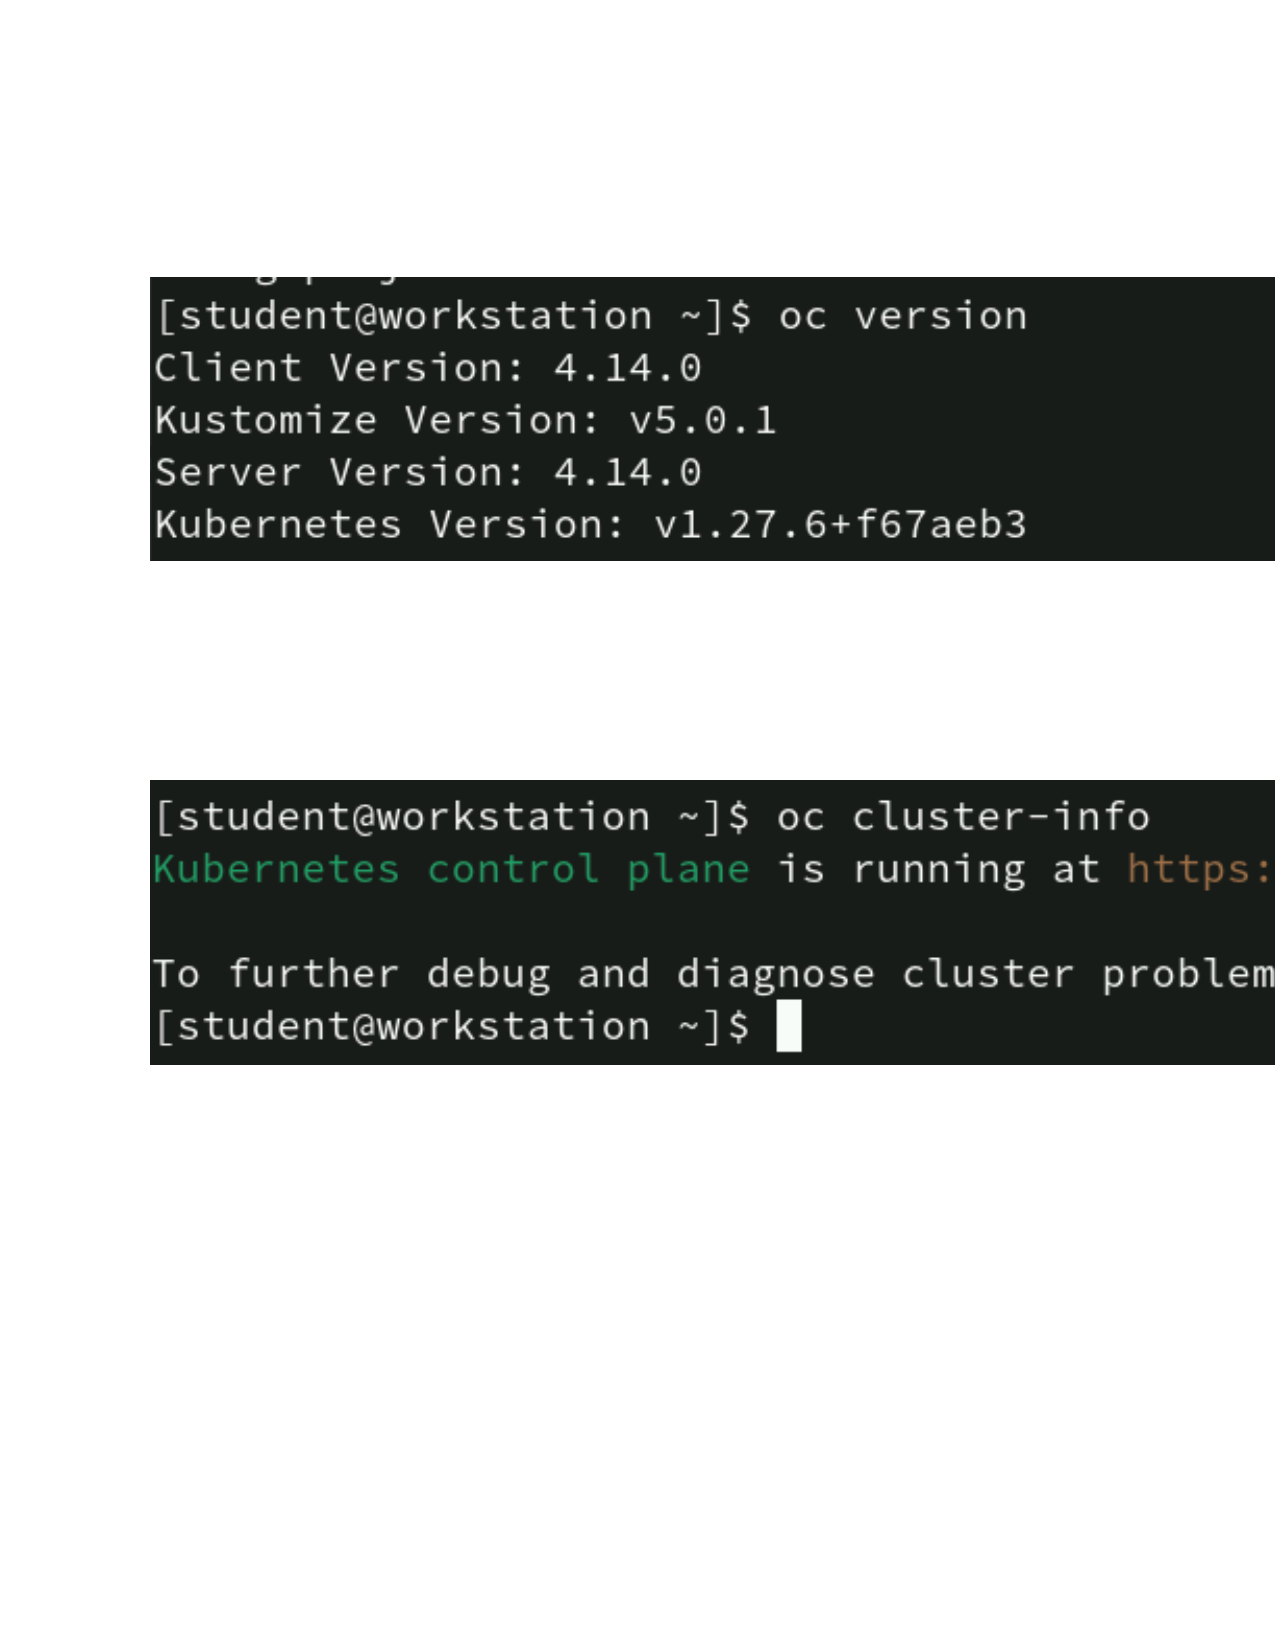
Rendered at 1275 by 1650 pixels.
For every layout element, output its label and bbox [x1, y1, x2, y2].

picture [150, 780, 1275, 1065]
picture [150, 277, 1275, 561]
